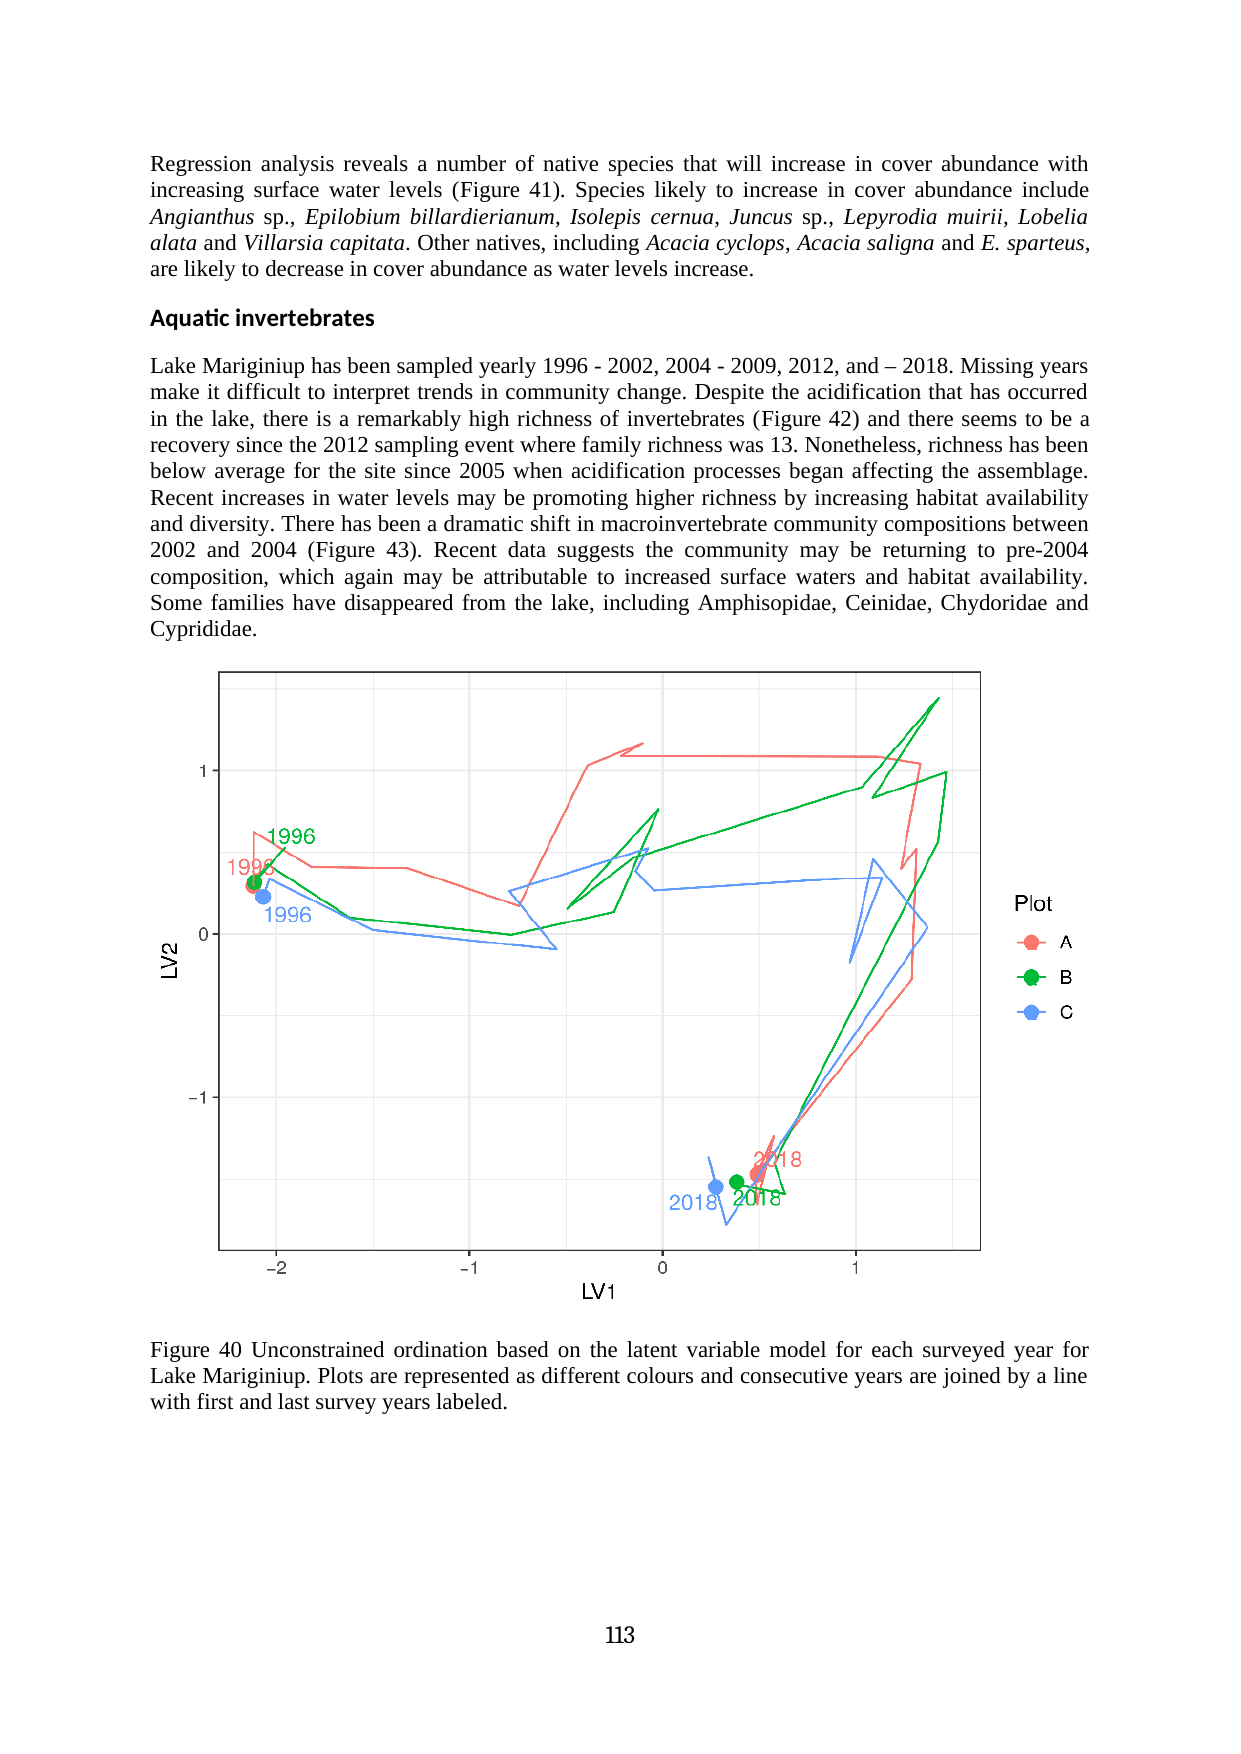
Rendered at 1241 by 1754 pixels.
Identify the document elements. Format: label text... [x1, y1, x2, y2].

picture [150, 660, 1095, 1315]
text Lake Mariginiup has been sampled yearly 1996 - 2002, 2004 - 2009, 2012, and – 2018. Missing years make it difficult to interpret trends in community change. Despite the acidification that has occurred in the lake, there is a remarkably high richness of invertebrates (Figure 42) and there seems to be a recovery since the 2012 sampling event where family richness was 13. Nonetheless, richness has been below average for the site since 2005 when acidification processes began affecting the assemblage. Recent increases in water levels may be promoting higher richness by increasing habitat availability and diversity. There has been a dramatic shift in macroinvertebrate community compositions between 2002 and 2004 (Figure 43). Recent data suggests the community may be returning to pre-2004 composition, which again may be attributable to increased surface waters and habitat availability. Some families have disappeared from the lake, including Amphisopidae, Ceinidae, Chydoridae and Cyprididae. [150, 352, 1090, 642]
subtitle Aquatic invertebrates [150, 303, 1090, 333]
text Regression analysis reveals a number of native species that will increase in cover abundance with increasing surface water levels (Figure 41). Species likely to increase in cover abundance include Angianthus sp., Epilobium billardierianum, Isolepis cernua, Juncus sp., Lepyrodia muirii, Lobelia alata and Villarsia capitata. Other natives, including Acacia cyclops, Acacia saligna and E. sparteus, are likely to decrease in cover abundance as water levels increase. [150, 150, 1090, 282]
text Figure 40 Unconstrained ordination based on the latent variable model for each surveyed year for Lake Mariginiup. Plots are represented as different colours and consecutive years are joined by a line with first and last survey years labeled. [150, 1336, 1090, 1415]
